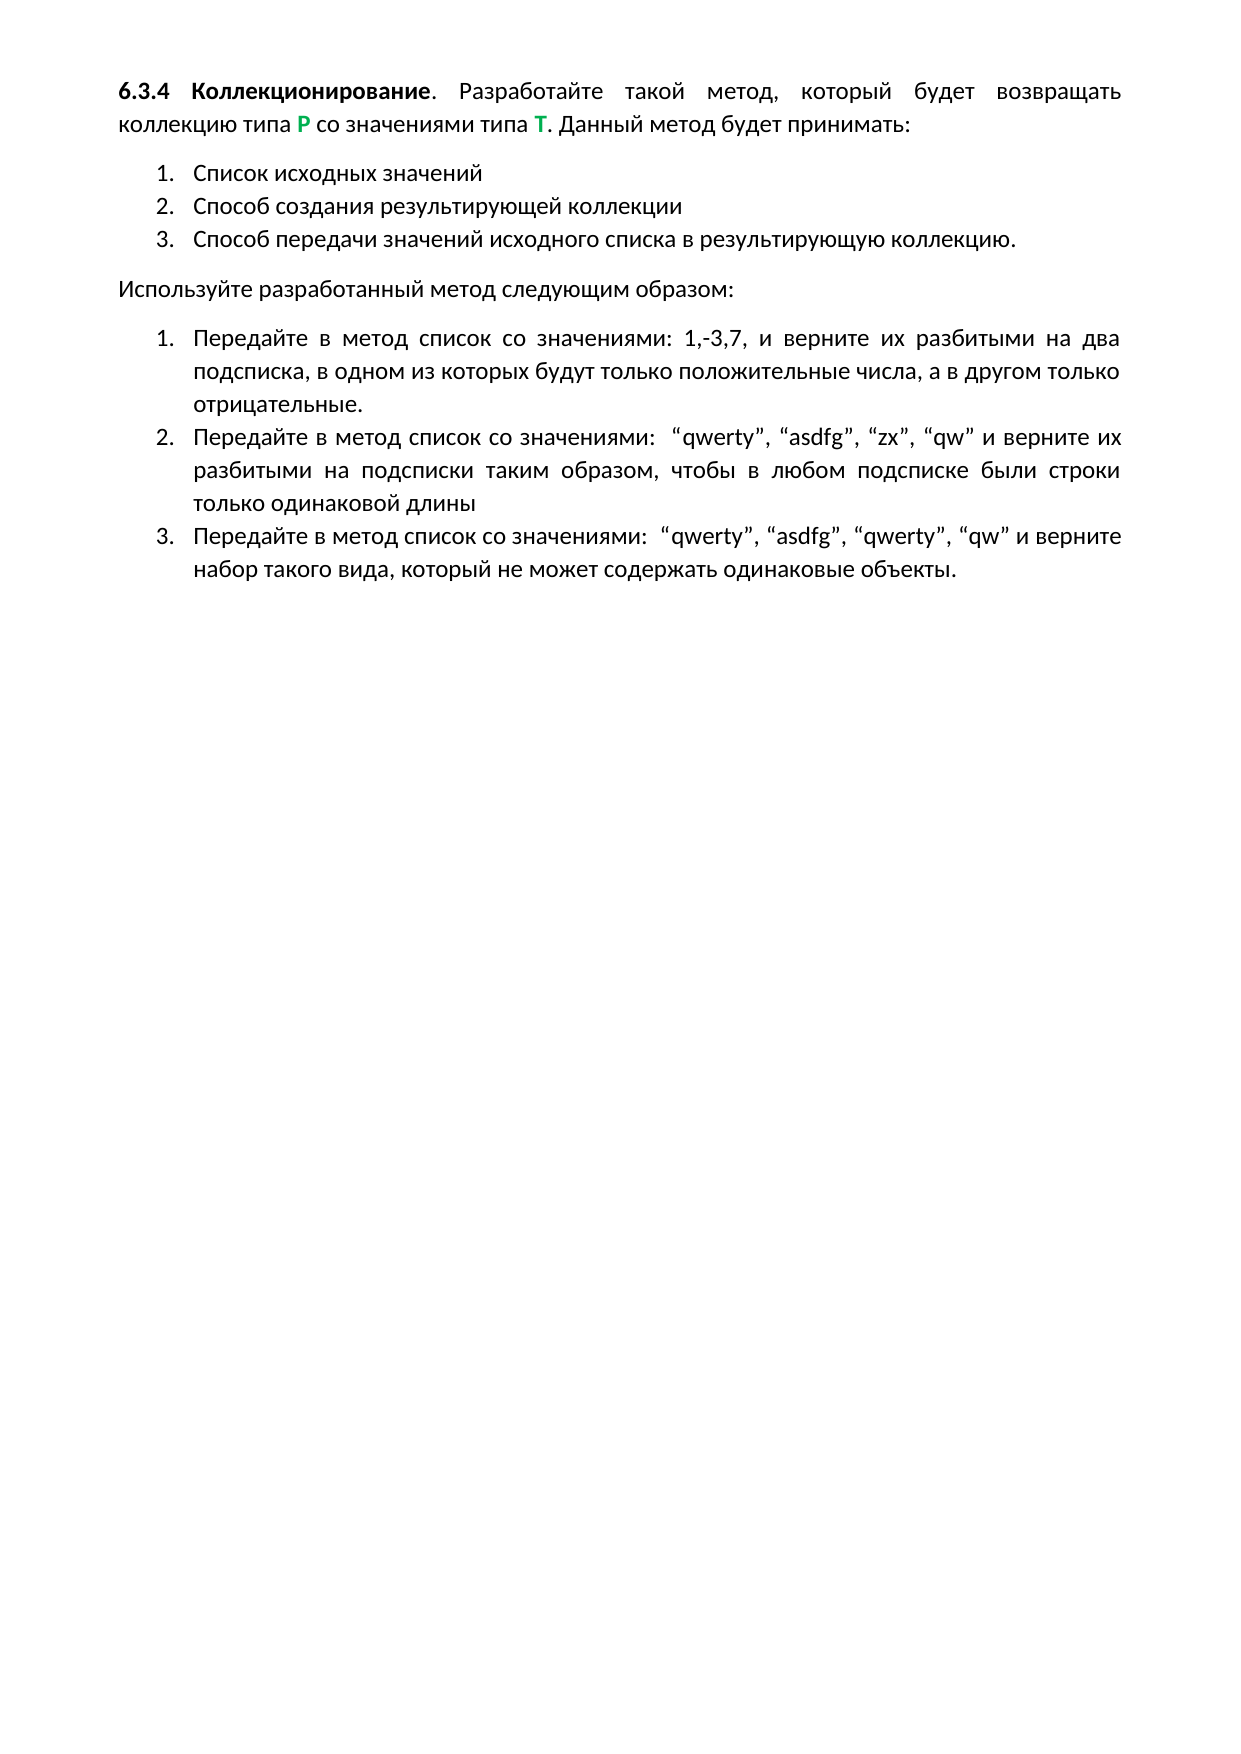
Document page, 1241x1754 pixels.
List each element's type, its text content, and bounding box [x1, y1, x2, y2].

text Используйте разработанный метод следующим образом: [118, 273, 1122, 303]
list Список исходных значений [156, 157, 1122, 188]
list Способ передачи значений исходного списка в результирующую коллекцию. [156, 223, 1122, 254]
text 6.3.4 Коллекционирование. Разработайте такой метод, который будет возвращать коллекцию типа P со значениями типа T. Данный метод будет принимать: [118, 75, 1122, 138]
list Передайте в метод список со значениями: “qwerty”, “asdfg”, “zx”, “qw” и верните их разбитыми на подсписки таким образом, чтобы в любом подсписке были строки только одинаковой длины [156, 421, 1122, 518]
list Способ создания результирующей коллекции [156, 190, 1122, 221]
list Передайте в метод список со значениями: 1,-3,7, и верните их разбитыми на два подсписка, в одном из которых будут только положительные числа, а в другом только отрицательные. [156, 322, 1122, 419]
list Передайте в метод список со значениями: “qwerty”, “asdfg”, “qwerty”, “qw” и верните набор такого вида, который не может содержать одинаковые объекты. [156, 520, 1122, 583]
